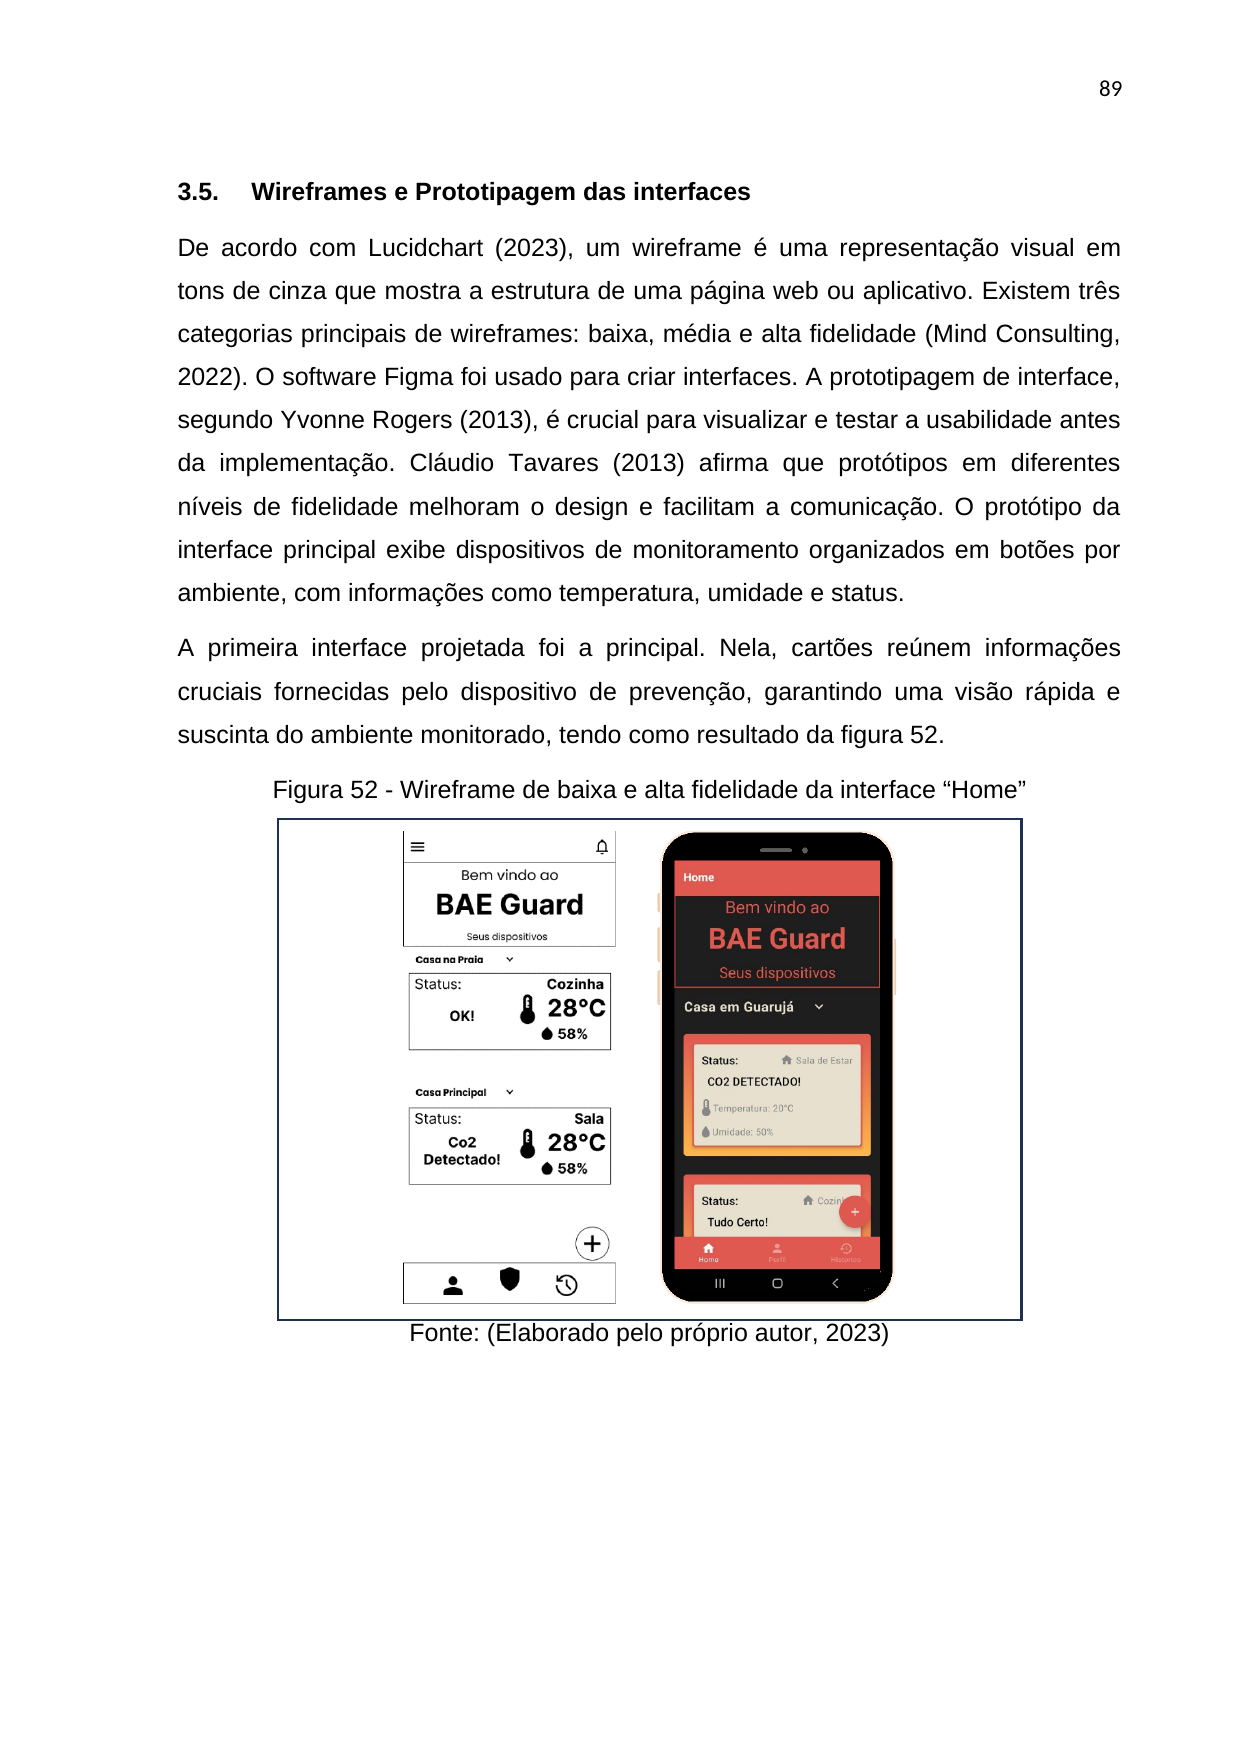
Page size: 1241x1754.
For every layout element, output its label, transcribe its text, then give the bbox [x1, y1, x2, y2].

subtitle Wireframes e Prototipagem das interfaces [177, 177, 1122, 206]
picture [403, 831, 616, 1304]
list A primeira interface projetada foi a principal. Nela, cartões reúnem informações cruciais fornecidas pelo dispositivo de prevenção, garantindo uma visão rápida e suscinta do ambiente monitorado, tendo como resultado da figura 52. [177, 633, 1122, 748]
list Fonte: (Elaborado pelo próprio autor, 2023) [177, 1318, 1122, 1346]
list Figura 52 - Wireframe de baixa e alta fidelidade da interface “Home” [177, 775, 1122, 804]
picture [657, 831, 897, 1304]
list De acordo com Lucidchart (2023), um wireframe é uma representação visual em tons de cinza que mostra a estrutura de uma página web ou aplicativo. Existem três categorias principais de wireframes: baixa, média e alta fidelidade (Mind Consulting, 2022). O software Figma foi usado para criar interfaces. A prototipagem de interface, segundo Yvonne Rogers (2013), é crucial para visualizar e testar a usabilidade antes da implementação. Cláudio Tavares (2013) afirma que protótipos em diferentes níveis de fidelidade melhoram o design e facilitam a comunicação. O protótipo da interface principal exibe dispositivos de monitoramento organizados em botões por ambiente, com informações como temperatura, umidade e status. [177, 233, 1122, 607]
